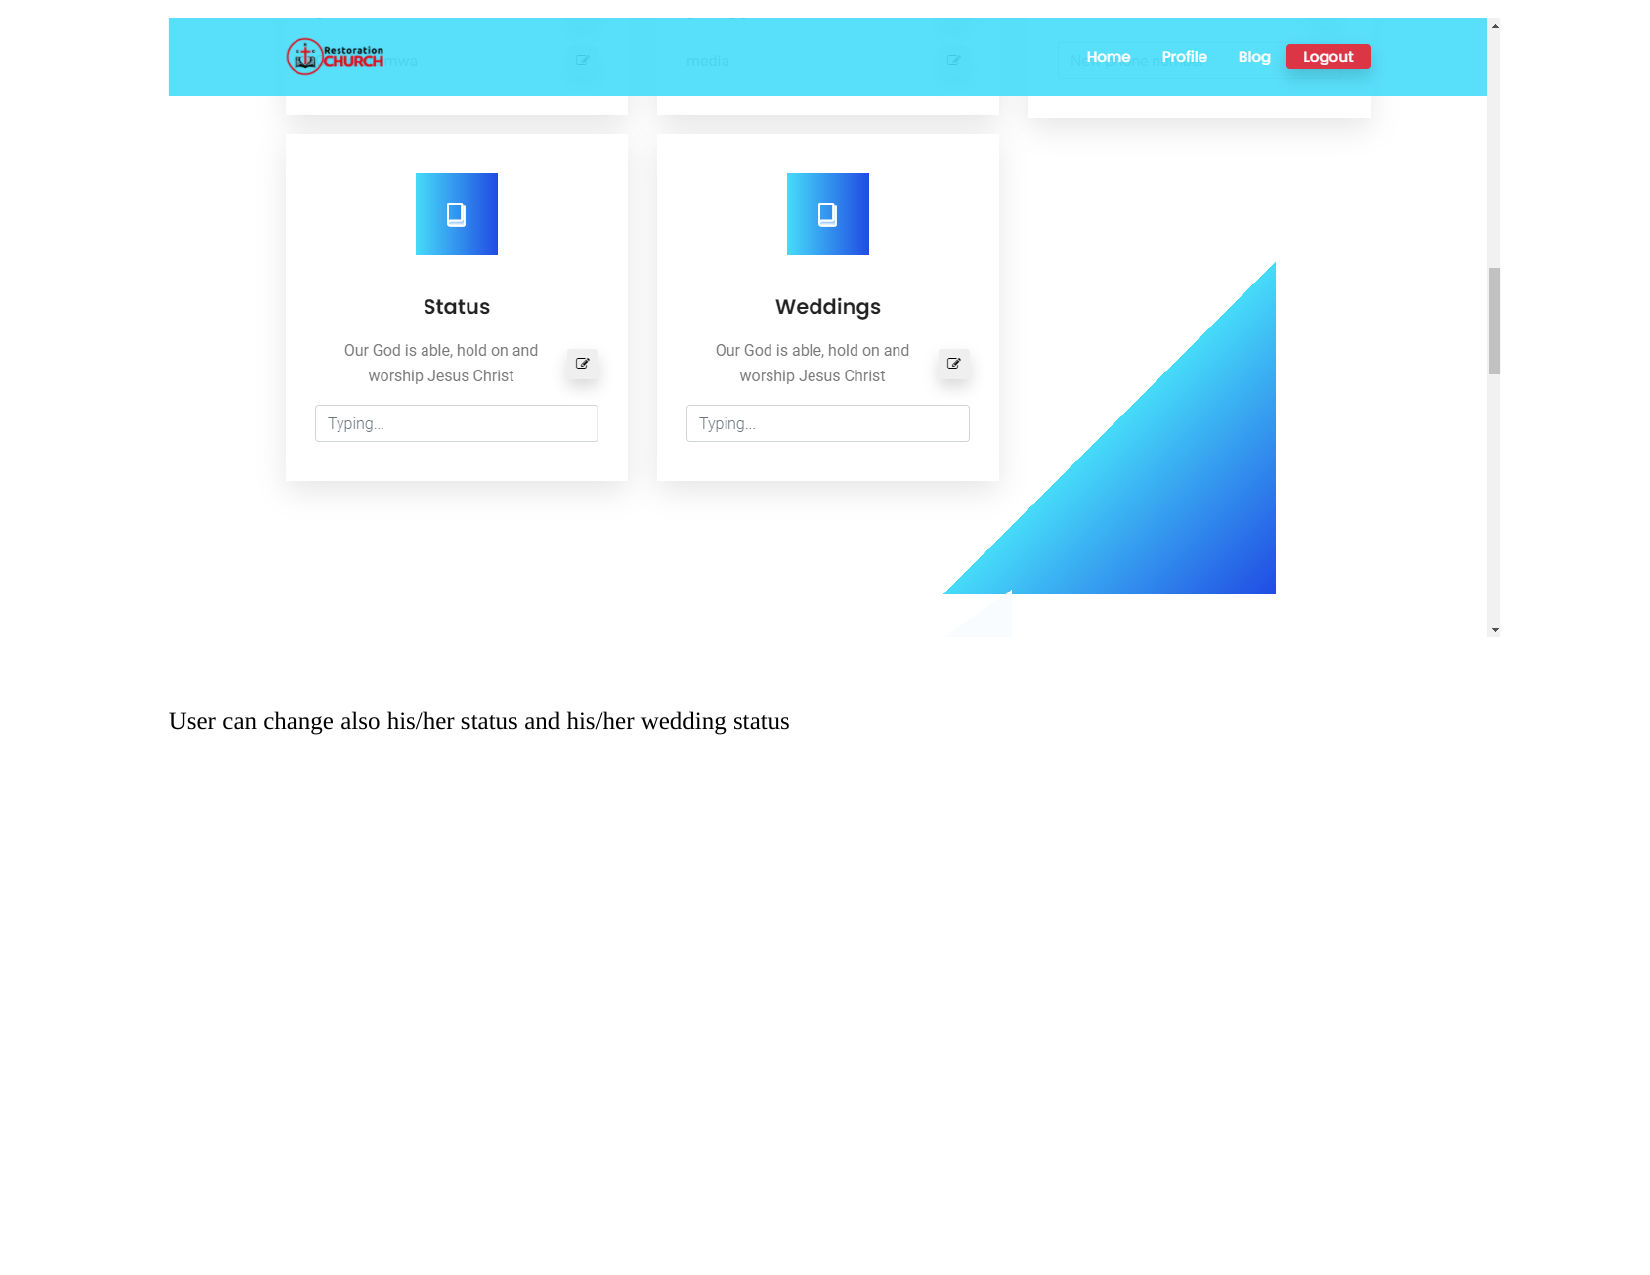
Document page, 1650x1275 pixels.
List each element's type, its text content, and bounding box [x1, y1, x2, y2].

text User can change also his/her status and his/her wedding status [169, 706, 1500, 735]
picture [168, 18, 1500, 637]
